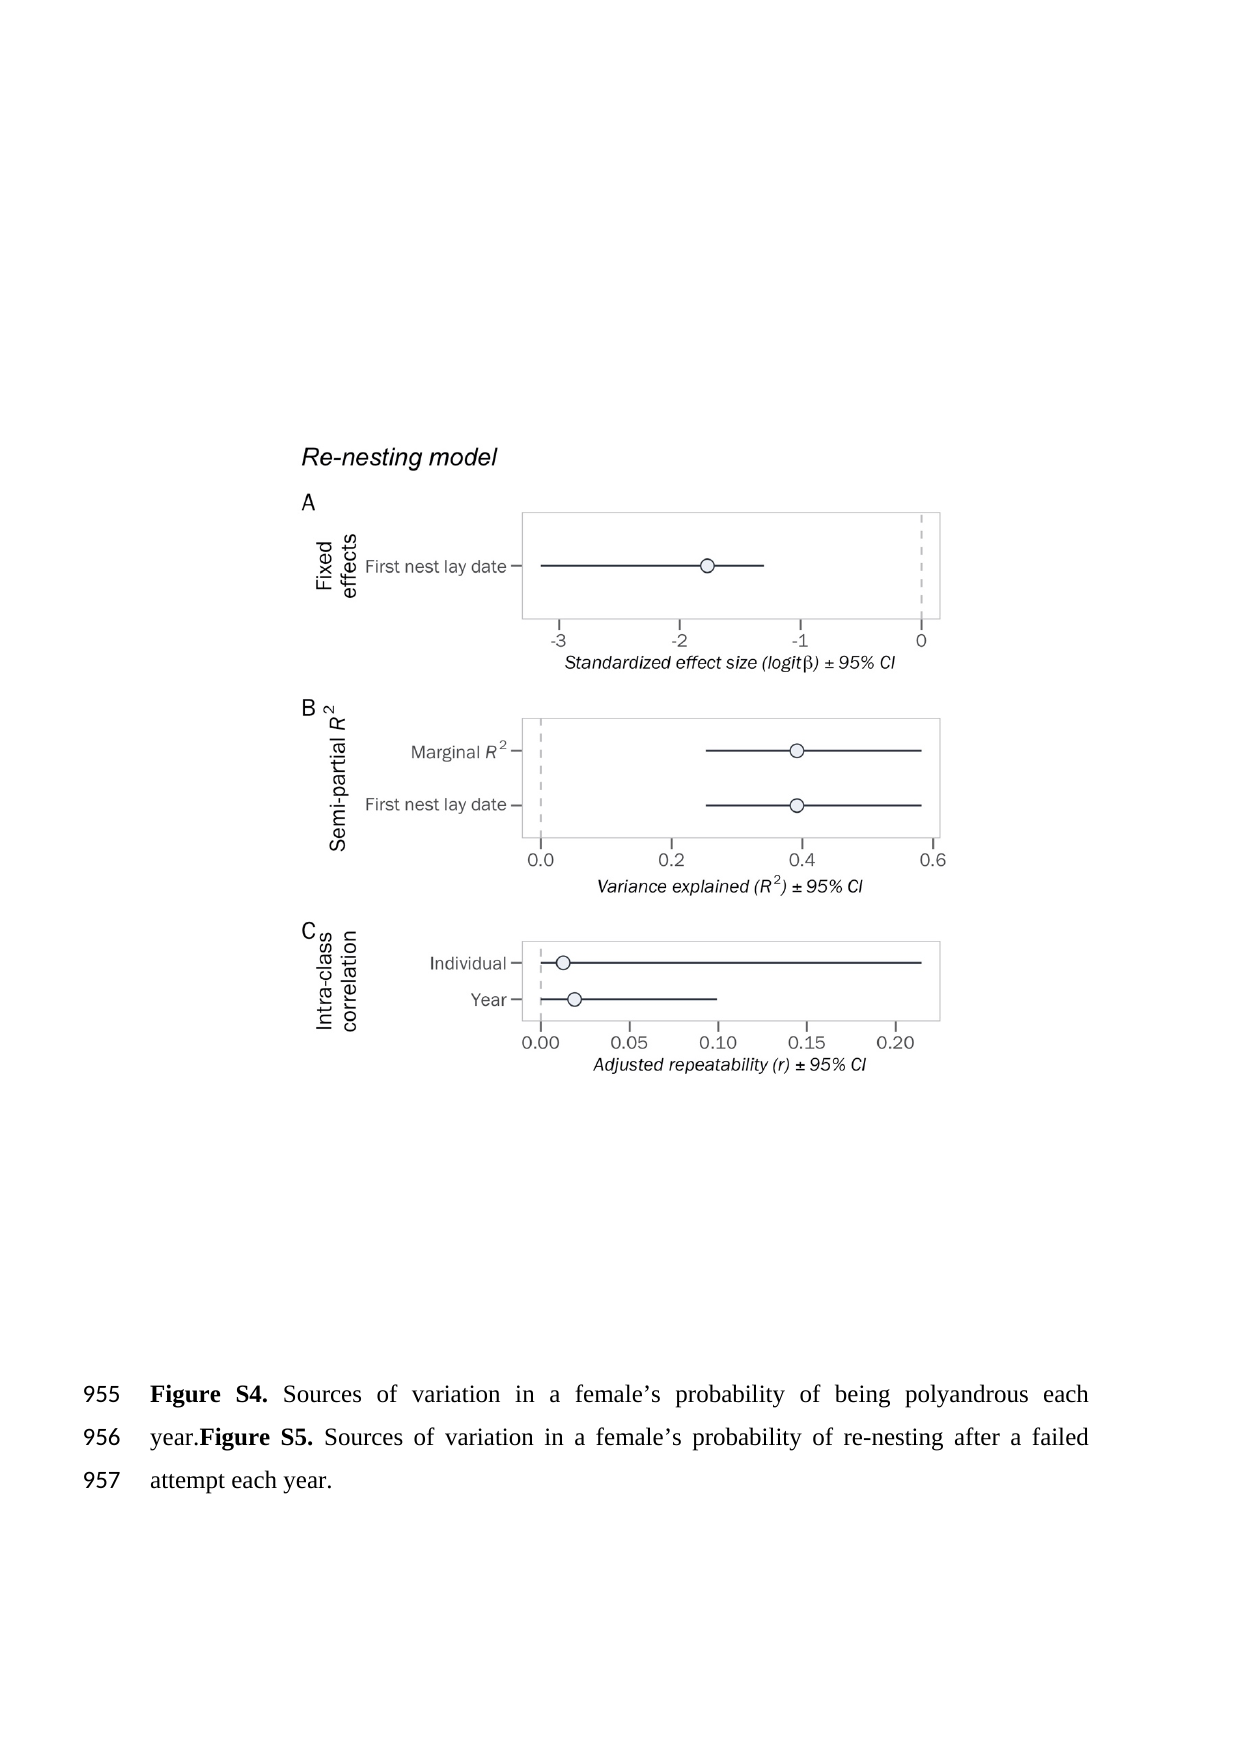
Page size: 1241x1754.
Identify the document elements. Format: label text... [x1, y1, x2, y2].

picture [280, 155, 960, 1379]
